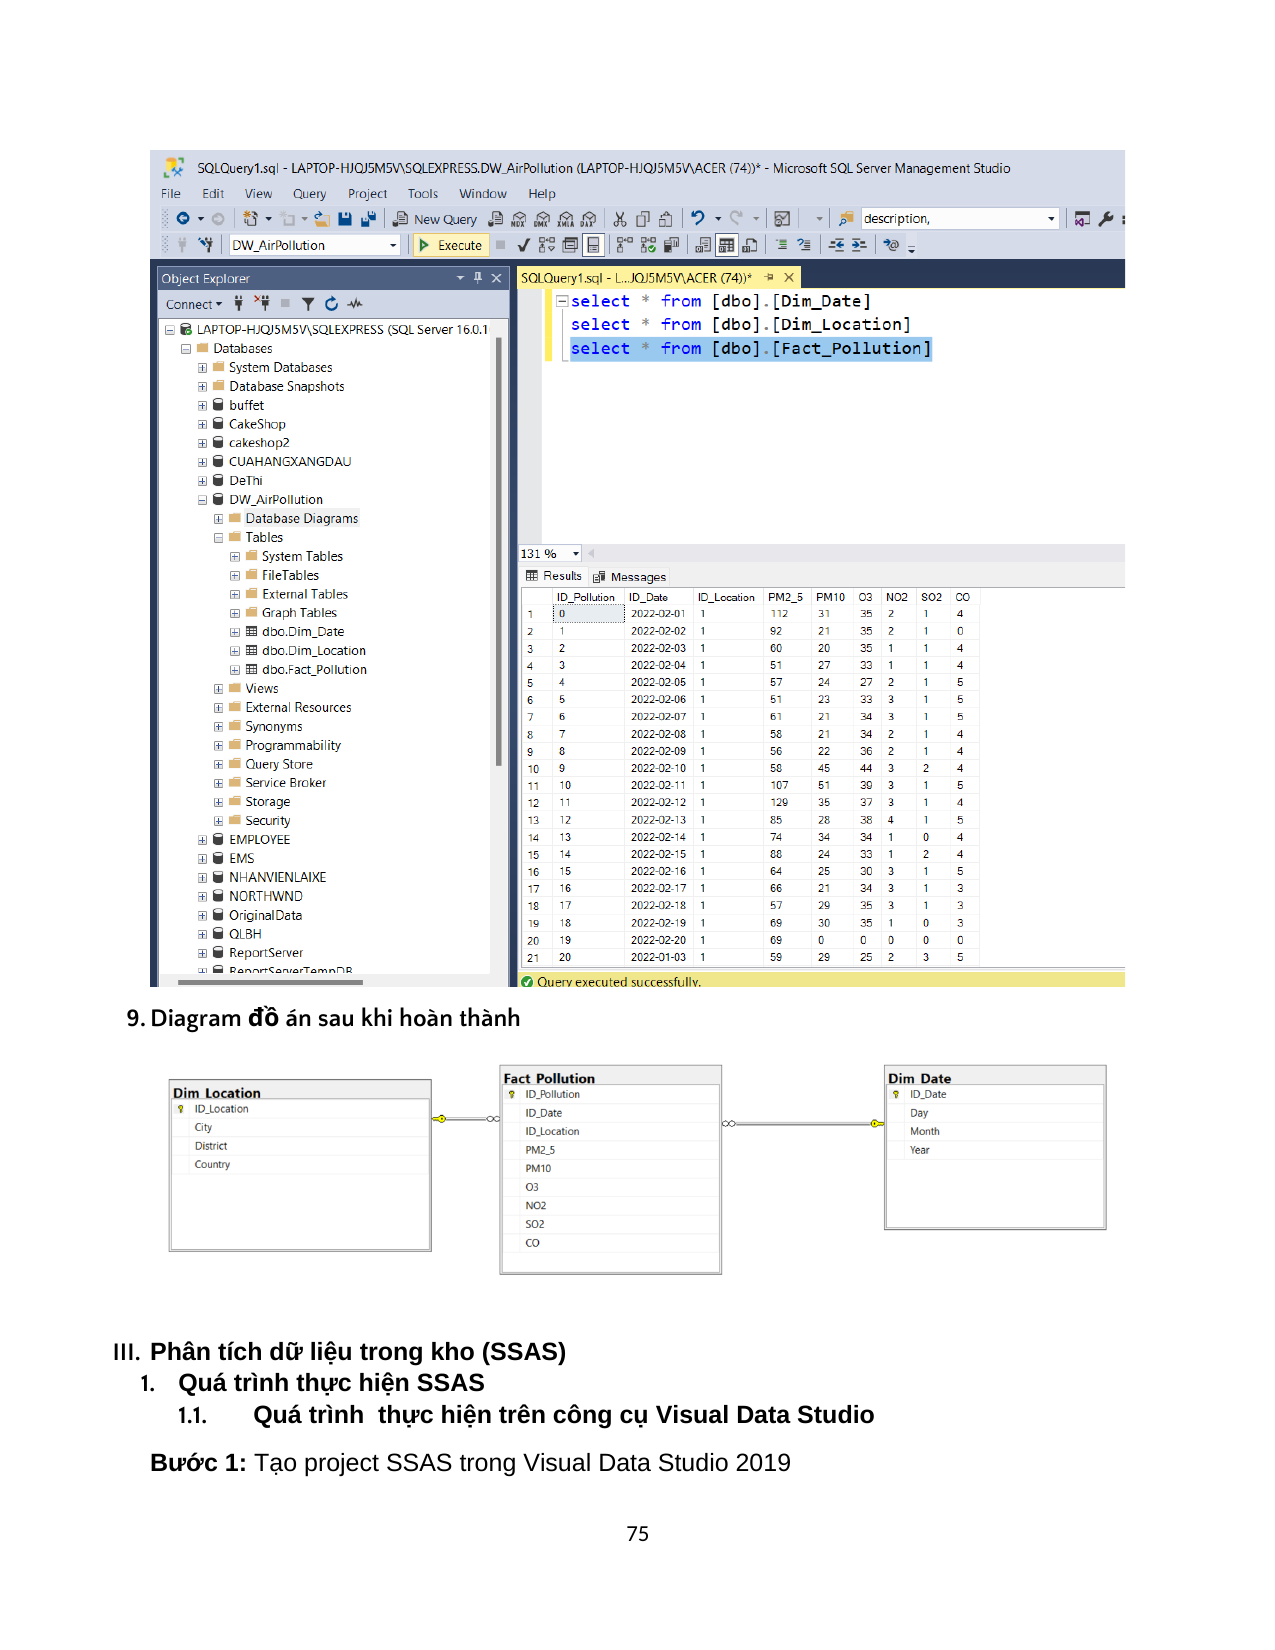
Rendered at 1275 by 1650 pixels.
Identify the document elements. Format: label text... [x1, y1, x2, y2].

list Diagram đồ án sau khi hoàn thành [126, 1005, 1125, 1033]
picture [150, 150, 1125, 987]
picture [150, 1051, 1125, 1319]
